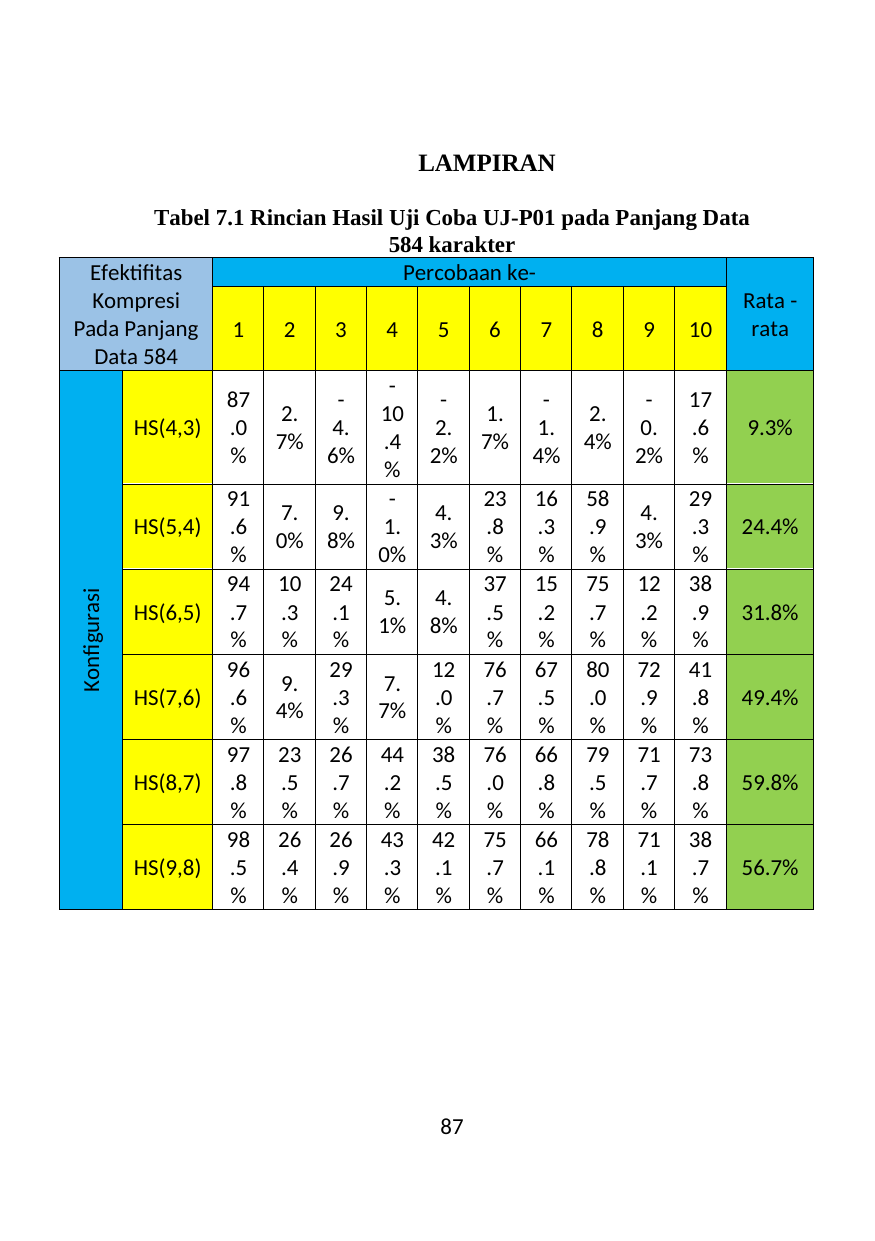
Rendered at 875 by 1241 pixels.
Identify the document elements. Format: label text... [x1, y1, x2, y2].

table_cell -2.2% [418, 371, 469, 483]
table_cell 37.5% [470, 570, 520, 654]
table_cell 38.5% [418, 740, 469, 824]
table_cell 96.6% [213, 655, 263, 739]
table_cell 4.3% [418, 485, 469, 568]
table_cell 9.4% [264, 655, 315, 739]
table_cell 71.7% [624, 740, 674, 824]
table_cell -10.4% [367, 371, 417, 483]
table_cell 12.0% [418, 655, 469, 739]
table_cell 75.7% [572, 570, 623, 654]
table_cell HS(4,3) [123, 371, 212, 483]
table_cell Konfigurasi [60, 371, 122, 909]
table_cell 71.1% [624, 825, 674, 909]
table_cell 97.8% [213, 740, 263, 824]
table_cell 49.4% [727, 655, 813, 739]
table_cell HS(7,6) [123, 655, 212, 739]
table_cell 58.9% [572, 485, 623, 568]
table_header Efektifitas Kompresi Pada Panjang Data 584 [60, 258, 212, 370]
table_header Percobaan ke- [213, 258, 726, 286]
table_cell 38.7% [675, 825, 726, 909]
table_cell 26.9% [316, 825, 366, 909]
table_cell 80.0% [572, 655, 623, 739]
table_cell HS(8,7) [123, 740, 212, 824]
table_cell 5 [418, 287, 469, 370]
table_cell 2.7% [264, 371, 315, 483]
table_cell 43.3% [367, 825, 417, 909]
table_cell 78.8% [572, 825, 623, 909]
table_cell 24.4% [727, 485, 813, 568]
table_cell 73.8% [675, 740, 726, 824]
table_cell 10.3% [264, 570, 315, 654]
table_cell 29.3% [675, 485, 726, 568]
table_cell 9.8% [316, 485, 366, 568]
table_cell -4.6% [316, 371, 366, 483]
table_cell -0.2% [624, 371, 674, 483]
table_cell HS(9,8) [123, 825, 212, 909]
table_header Rata - rata [727, 258, 813, 370]
table_cell 1 [213, 287, 263, 370]
table_cell 44.2% [367, 740, 417, 824]
table_cell 6 [470, 287, 520, 370]
table_cell 56.7% [727, 825, 813, 909]
table_cell -1.0% [367, 485, 417, 568]
table_cell 2.4% [572, 371, 623, 483]
table_cell 26.7% [316, 740, 366, 824]
table_cell 16.3% [521, 485, 571, 568]
table_cell 3 [316, 287, 366, 370]
table_cell 17.6% [675, 371, 726, 483]
table_cell 9 [624, 287, 674, 370]
table_cell 1.7% [470, 371, 520, 483]
table_cell 7.7% [367, 655, 417, 739]
table_cell HS(5,4) [123, 485, 212, 568]
table_cell 7 [521, 287, 571, 370]
table_cell 66.1% [521, 825, 571, 909]
table_cell 26.4% [264, 825, 315, 909]
table_cell 87.0% [213, 371, 263, 483]
table_cell 72.9% [624, 655, 674, 739]
table_cell 15.2% [521, 570, 571, 654]
table_cell HS(6,5) [123, 570, 212, 654]
table_cell 4 [367, 287, 417, 370]
table_cell 10 [675, 287, 726, 370]
table_cell 2 [264, 287, 315, 370]
table_cell 38.9% [675, 570, 726, 654]
table_cell 75.7% [470, 825, 520, 909]
table_cell 42.1% [418, 825, 469, 909]
table_cell 67.5% [521, 655, 571, 739]
table_cell 4.3% [624, 485, 674, 568]
table_cell 7.0% [264, 485, 315, 568]
table_cell 76.7% [470, 655, 520, 739]
table_cell 23.8% [470, 485, 520, 568]
table_cell 5.1% [367, 570, 417, 654]
table_cell 94.7% [213, 570, 263, 654]
table_cell 31.8% [727, 570, 813, 654]
table_cell 66.8% [521, 740, 571, 824]
table_cell 12.2% [624, 570, 674, 654]
table_cell 23.5% [264, 740, 315, 824]
table_cell 9.3% [727, 371, 813, 483]
table_cell 8 [572, 287, 623, 370]
subtitle LAMPIRAN [148, 148, 756, 176]
table_cell 59.8% [727, 740, 813, 824]
table_cell 41.8% [675, 655, 726, 739]
table_cell -1.4% [521, 371, 571, 483]
table_cell 76.0% [470, 740, 520, 824]
table_cell 4.8% [418, 570, 469, 654]
table_cell 29.3% [316, 655, 366, 739]
table_cell 24.1% [316, 570, 366, 654]
table_cell 91.6% [213, 485, 263, 568]
table_cell 98.5% [213, 825, 263, 909]
table_cell 79.5% [572, 740, 623, 824]
